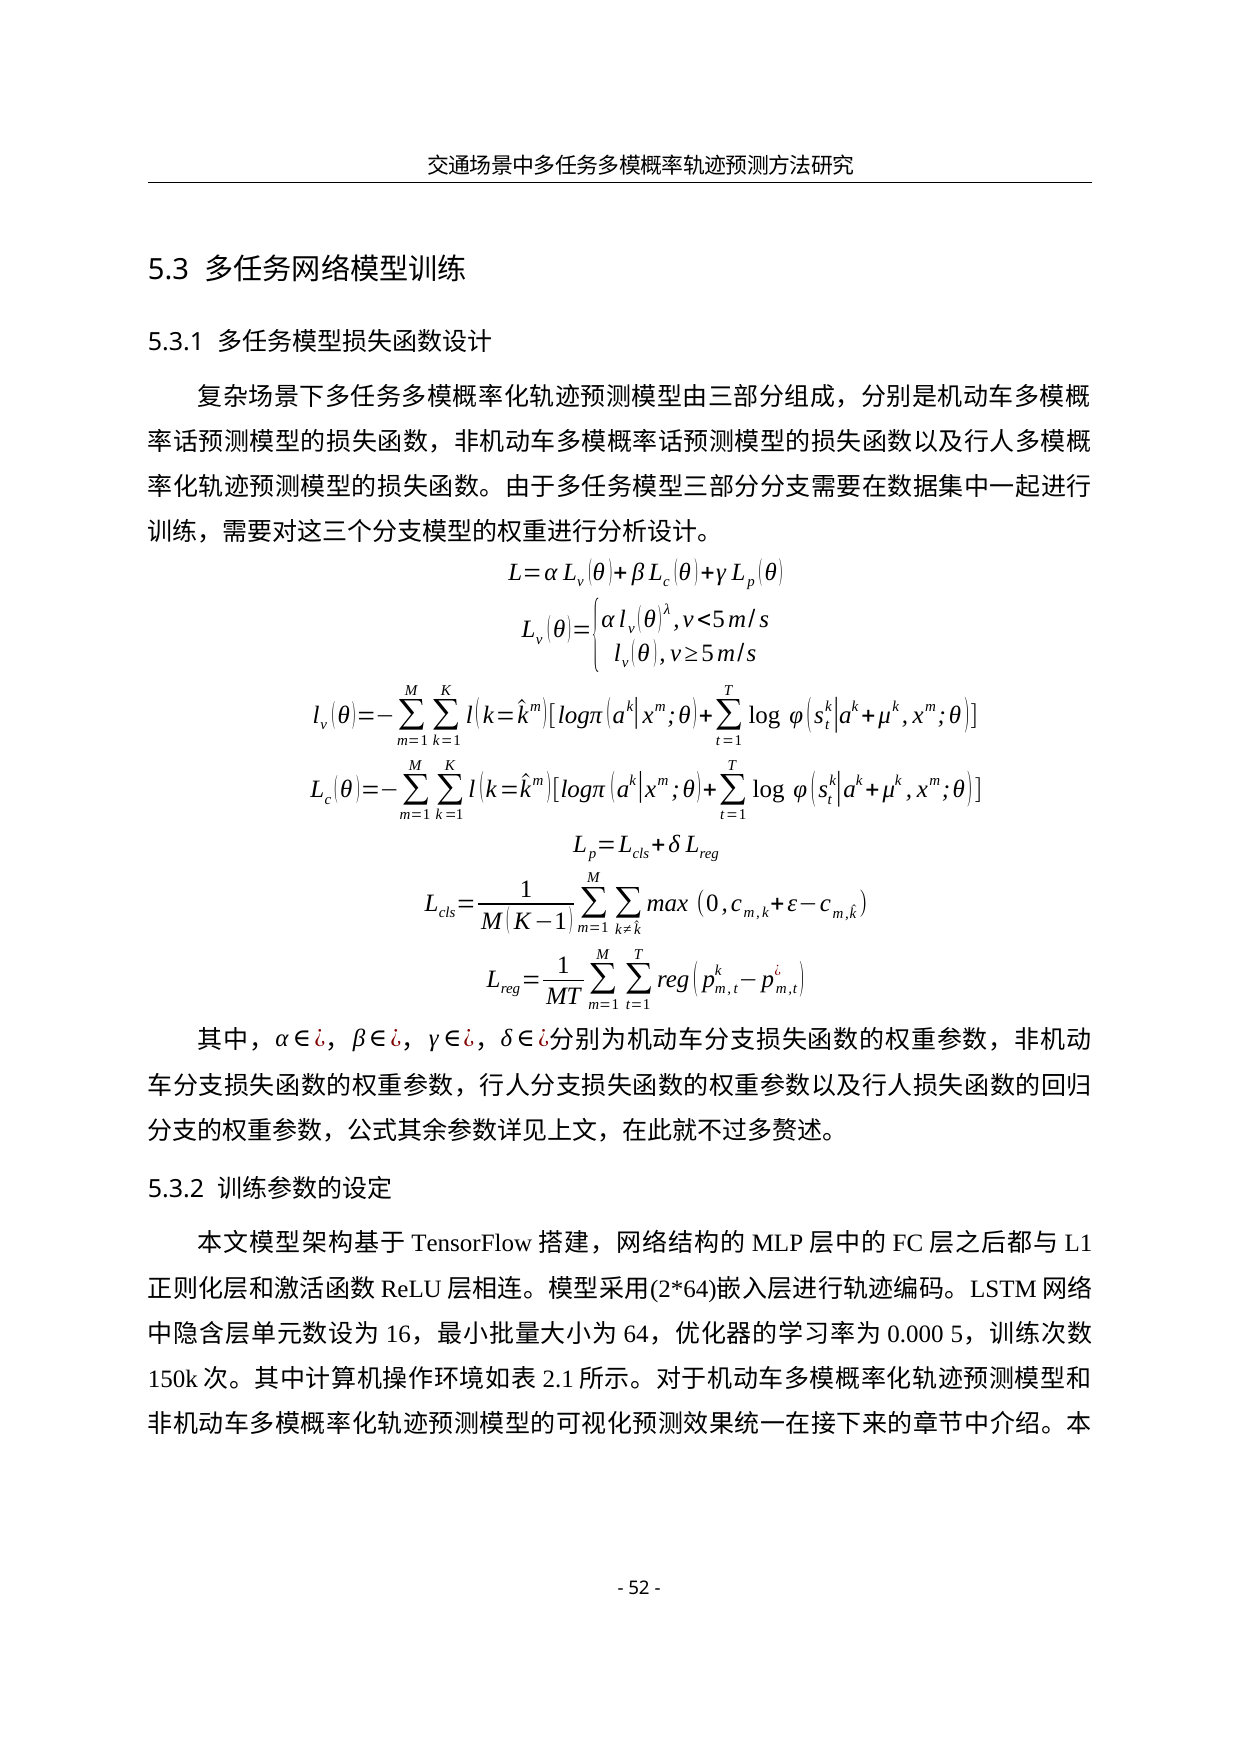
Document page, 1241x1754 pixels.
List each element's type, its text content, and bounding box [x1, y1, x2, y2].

subtitle 5.3.1 多任务模型损失函数设计 [148, 322, 1092, 358]
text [148, 1223, 1092, 1440]
text 复杂场景下多任务多模概率化轨迹预测模型由三部分组成，分别是机动车多模概率话预测模型的损失函数，非机动车多模概率话预测模型的损失函数以及行人多模概率化轨迹预测模型的损失函数。由于多任务模型三部分分支需要在数据集中一起进行训练，需要对这三个分支模型的权重进行分析设计。 [148, 376, 1092, 548]
subtitle 5.3 多任务网络模型训练 [148, 246, 1092, 288]
text 其中，，，，分别为机动车分支损失函数的权重参数，非机动车分支损失函数的权重参数，行人分支损失函数的权重参数以及行人损失函数的回归分支的权重参数，公式其余参数详见上文，在此就不过多赘述。 [148, 1020, 1092, 1147]
subtitle 5.3.2 训练参数的设定 [148, 1168, 1092, 1204]
